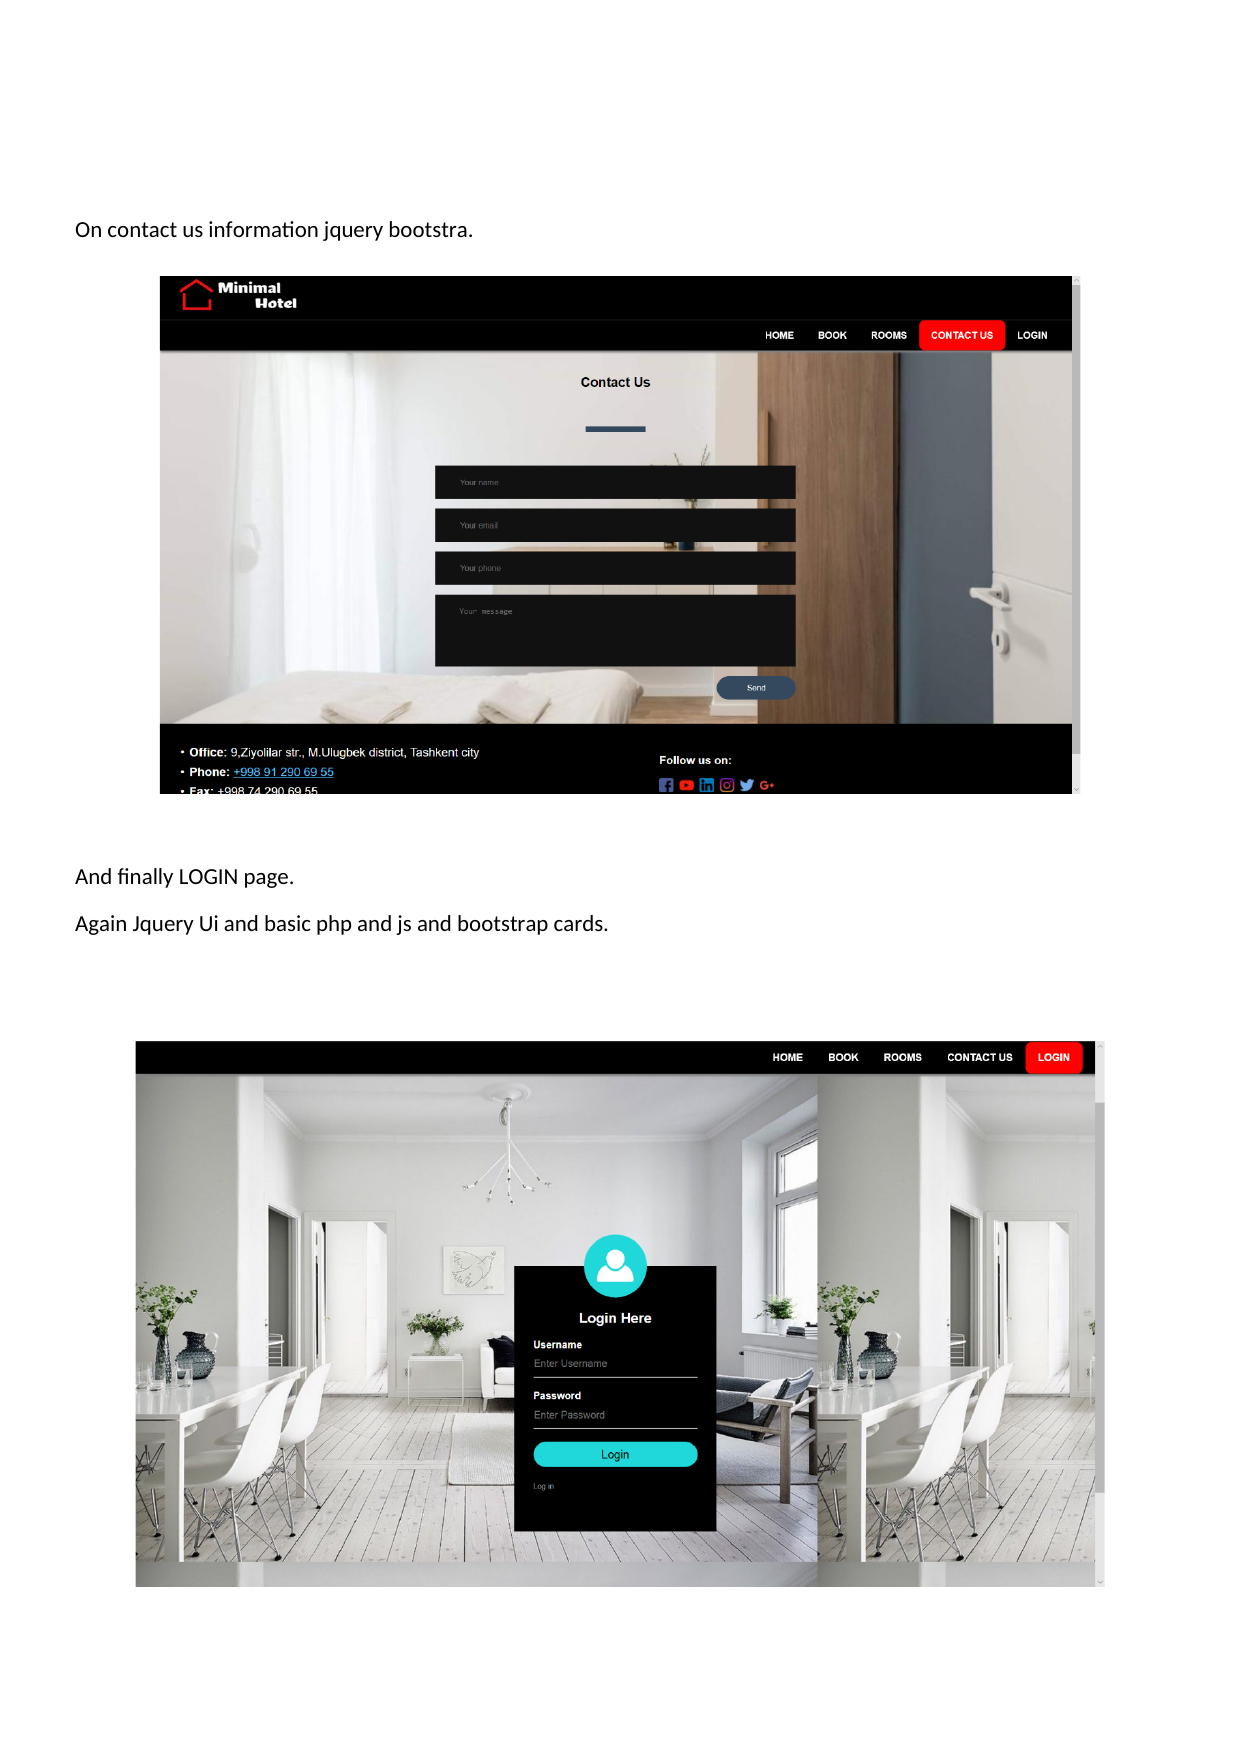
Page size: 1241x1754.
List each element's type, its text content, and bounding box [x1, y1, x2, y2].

text Again Jquery Ui and basic php and js and bootstrap cards. [75, 909, 1165, 937]
picture [135, 1041, 1105, 1587]
text On contact us information jquery bootstra. [75, 216, 1165, 244]
picture [159, 276, 1081, 794]
text And finally LOGIN page. [75, 862, 1165, 890]
